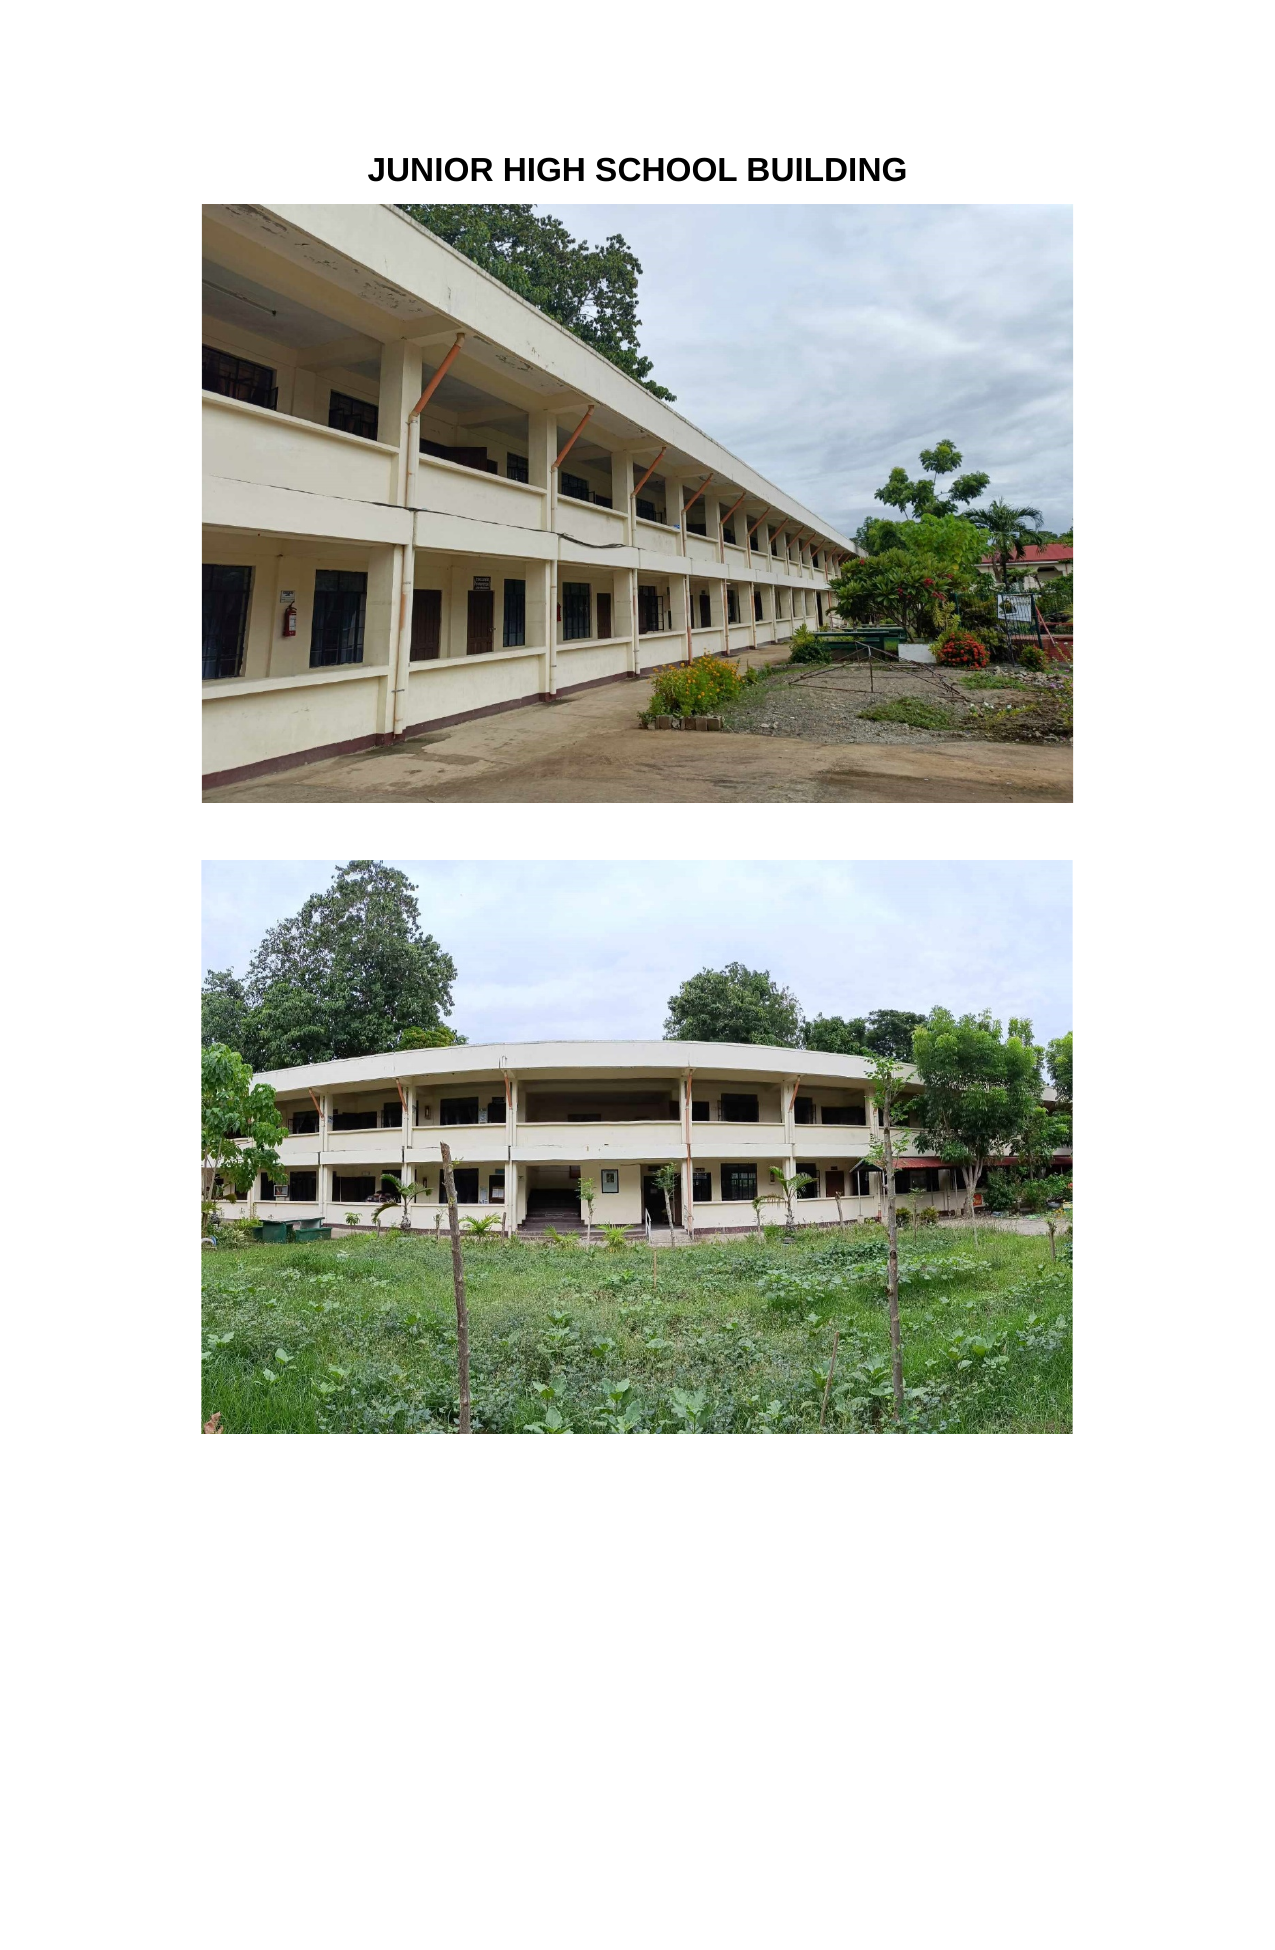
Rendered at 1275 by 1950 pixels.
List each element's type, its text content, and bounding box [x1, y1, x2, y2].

text JUNIOR HIGH SCHOOL BUILDING [150, 150, 1125, 188]
picture [201, 204, 1074, 803]
picture [201, 860, 1073, 1434]
